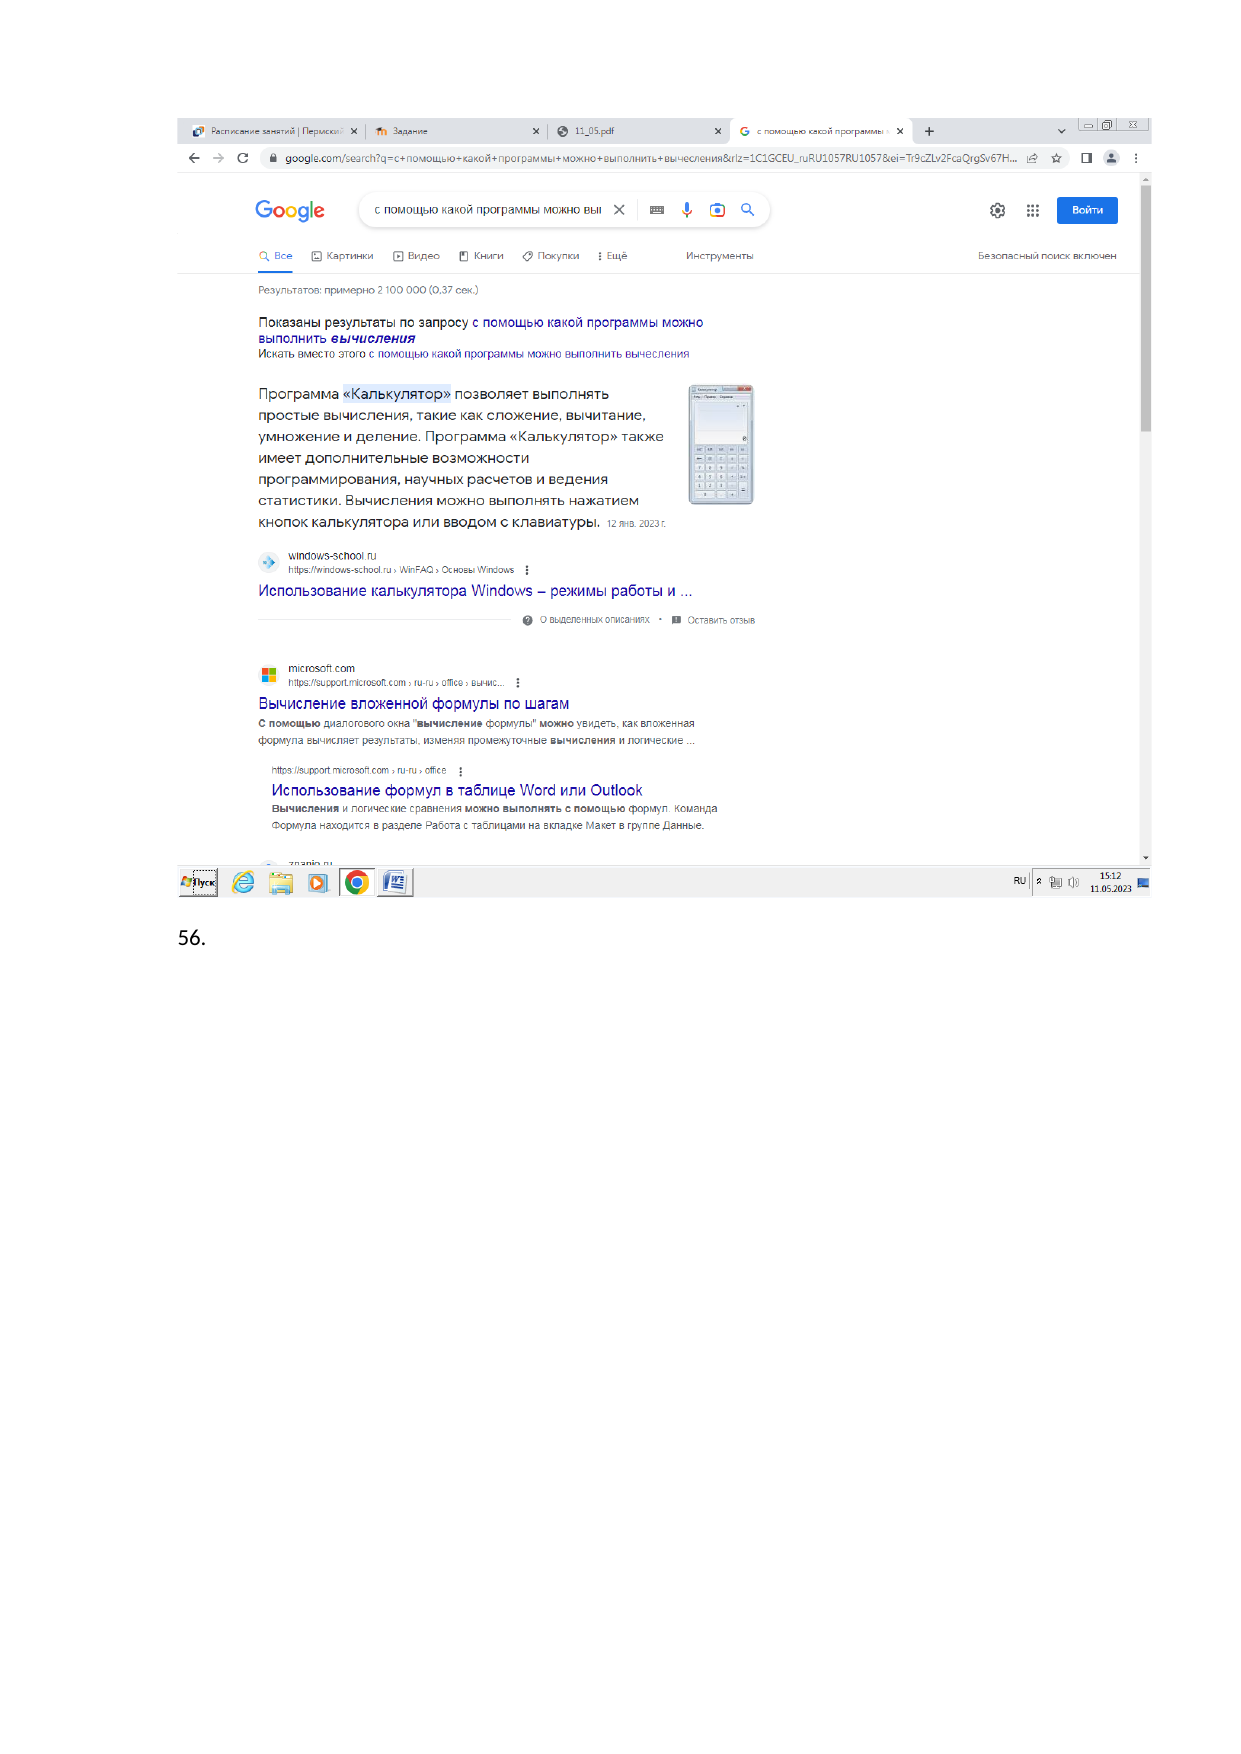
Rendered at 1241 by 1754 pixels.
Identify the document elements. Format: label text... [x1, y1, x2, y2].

picture [177, 118, 1152, 898]
text 56. [177, 923, 1152, 951]
